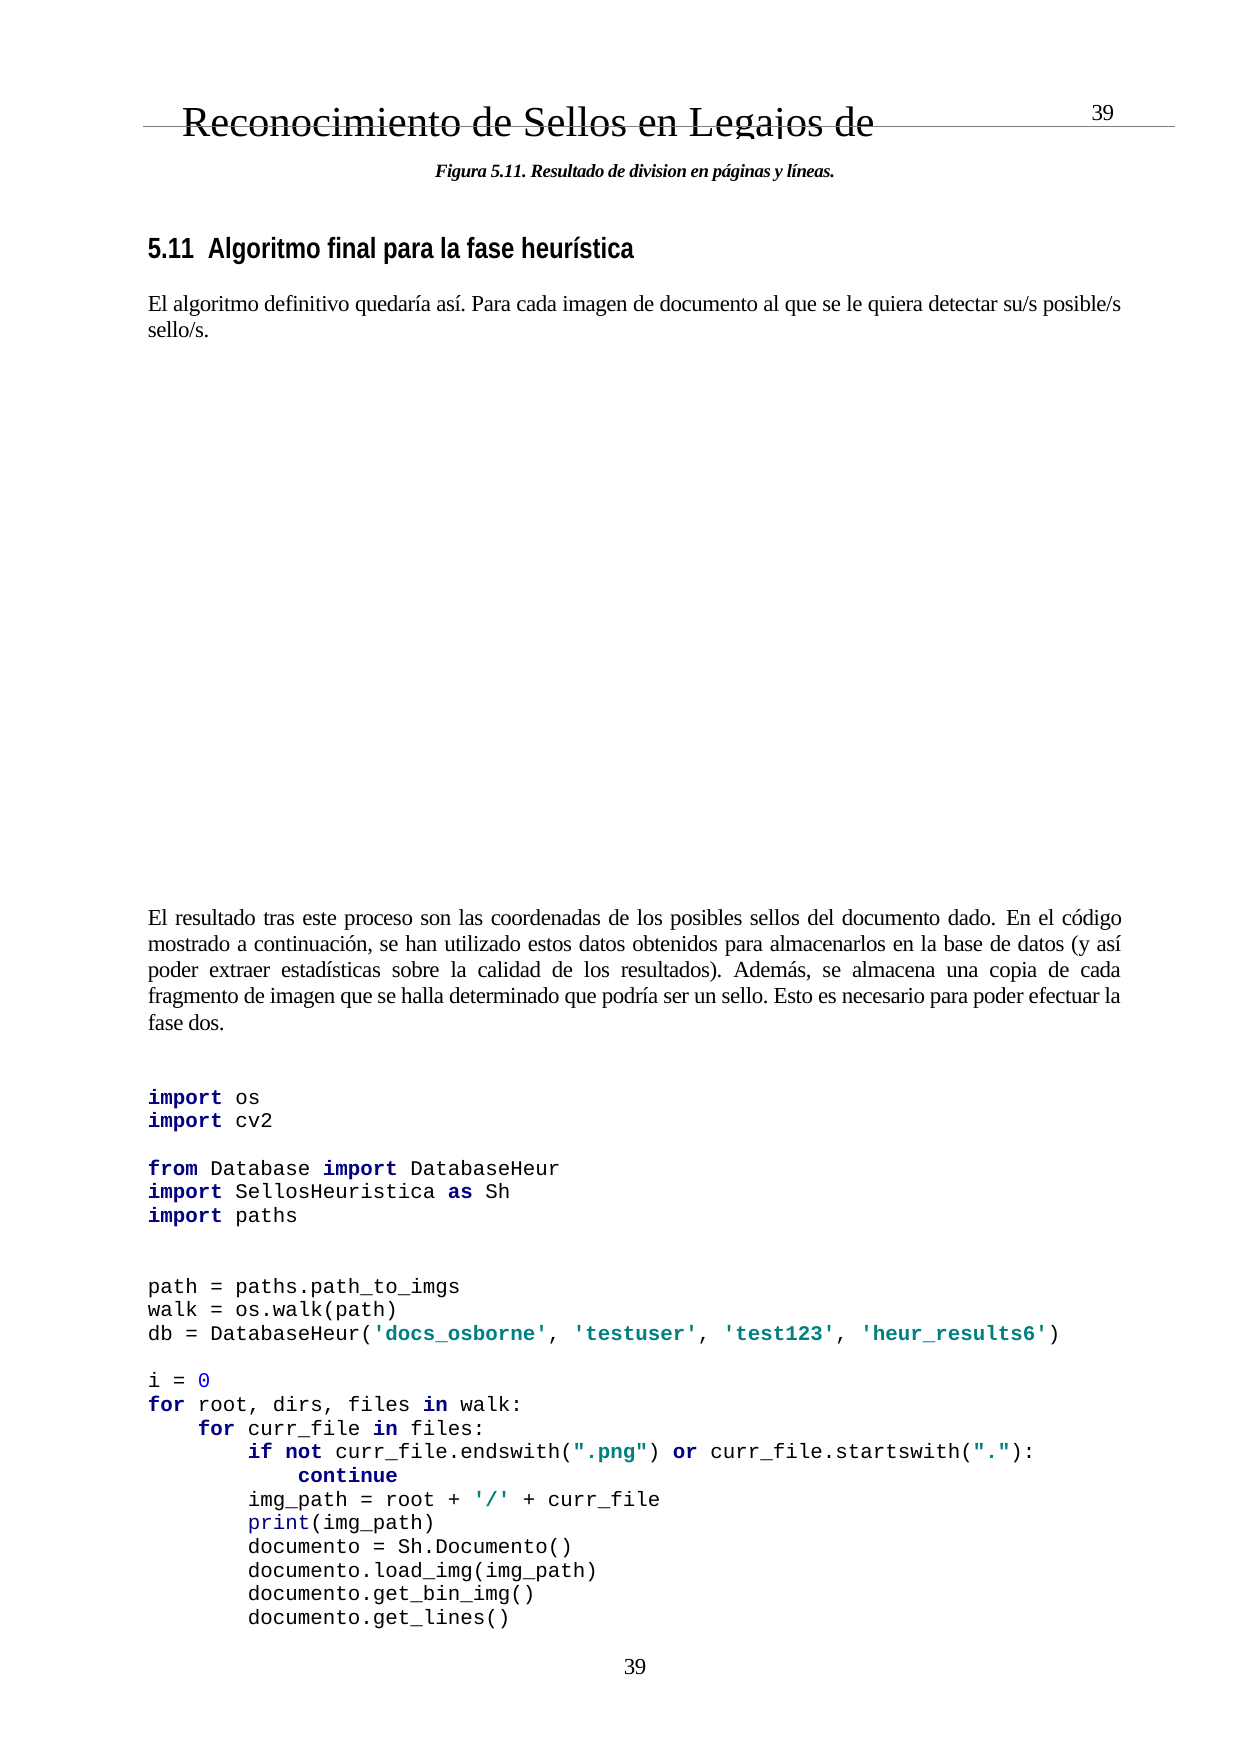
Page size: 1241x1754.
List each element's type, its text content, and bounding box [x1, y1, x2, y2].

subtitle Algoritmo final para la fase heurística [148, 231, 1122, 265]
text El resultado tras este proceso son las coordenadas de los posibles sellos del documento dado. En el código mostrado a continuación, se han utilizado estos datos obtenidos para almacenarlos en la base de datos (y así poder extraer estadísticas sobre la calidad de los resultados). Además, se almacena una copia de cada fragmento de imagen que se halla determinado que podría ser un sello. Esto es necesario para poder efectuar la fase dos. [148, 903, 1122, 1035]
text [148, 1252, 1122, 1631]
text El algoritmo definitivo quedaría así. Para cada imagen de documento al que se le quiera detectar su/s posible/s sello/s. [148, 290, 1122, 342]
text import os import cv2 from Database import DatabaseHeur import SellosHeuristica as Sh import paths [148, 1087, 1122, 1252]
text Figura 5.11. Resultado de division en páginas y líneas. [148, 160, 1122, 181]
